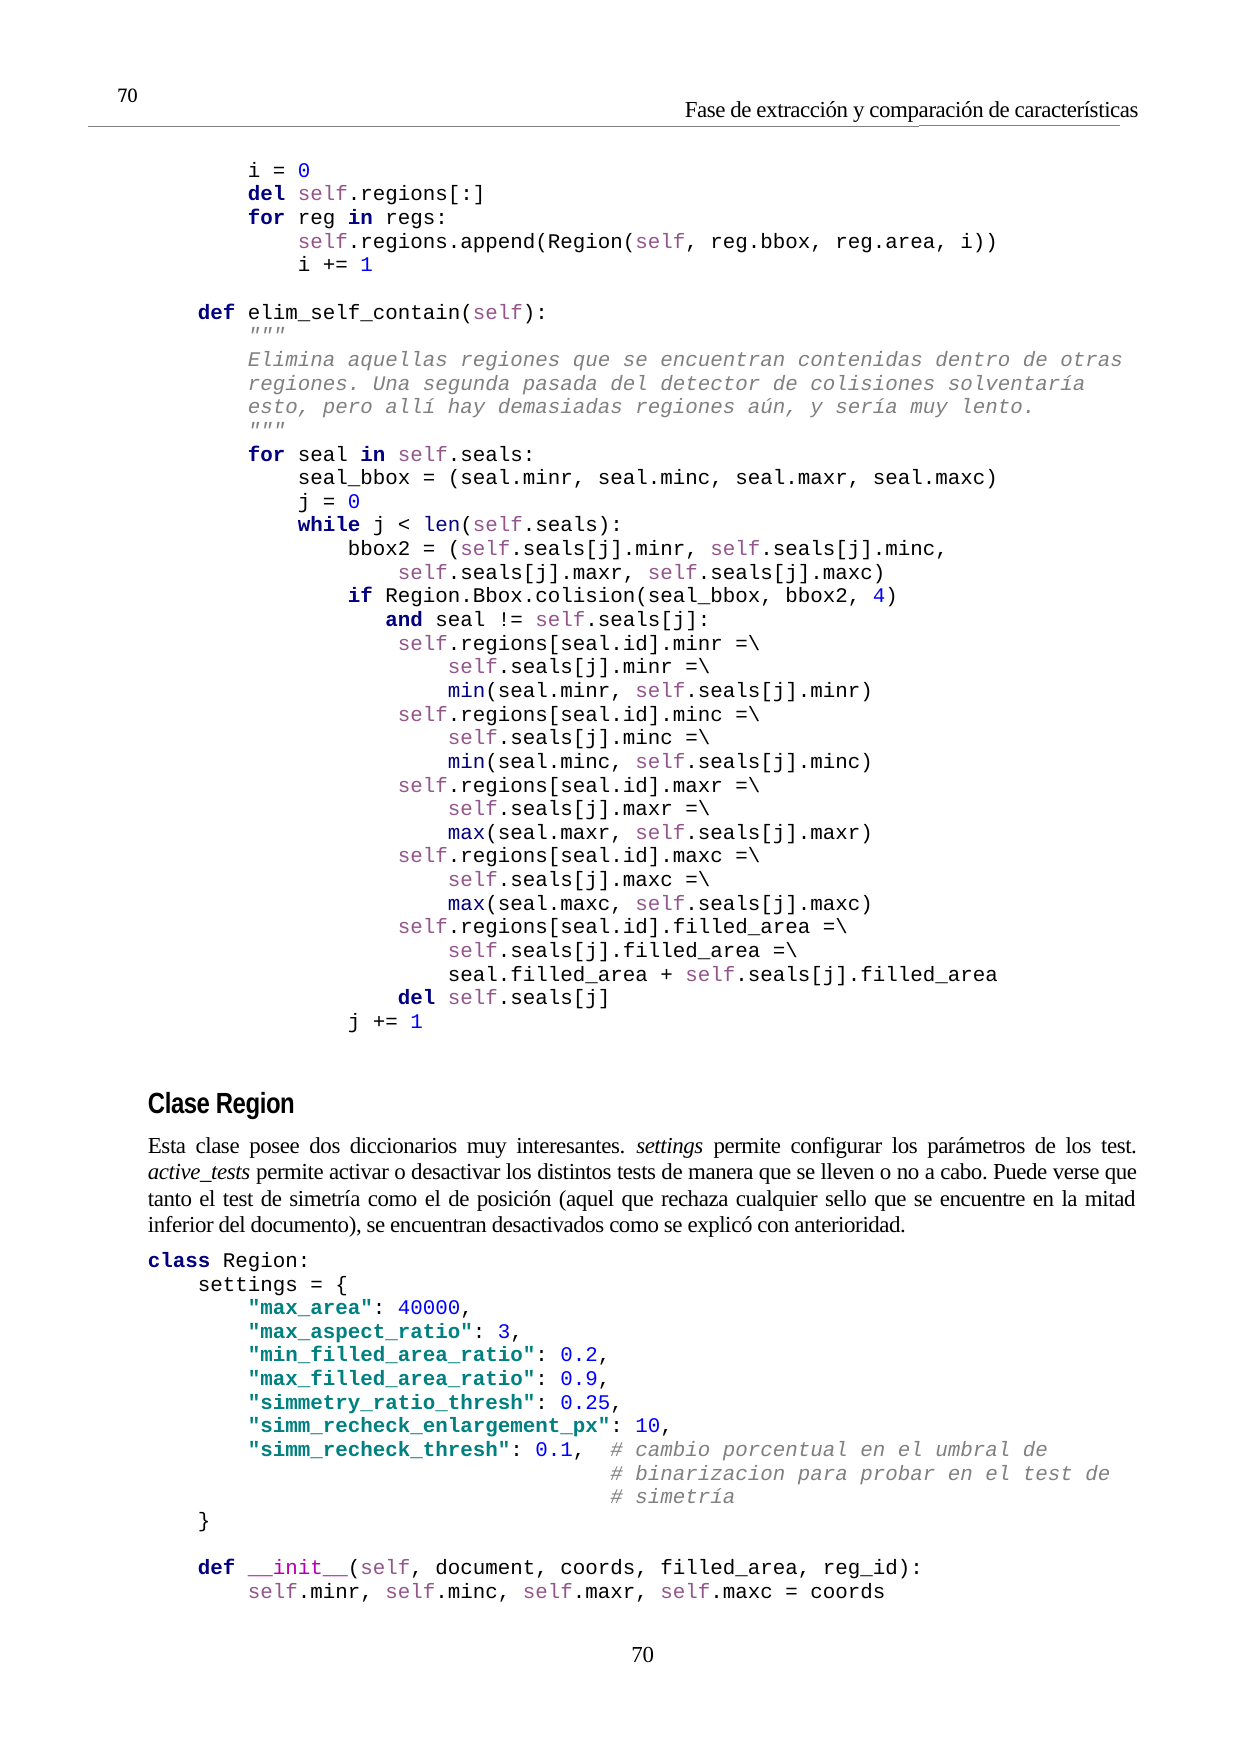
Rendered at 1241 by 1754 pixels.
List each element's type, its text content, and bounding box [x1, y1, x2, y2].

text Clase Region [148, 1086, 1138, 1119]
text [148, 160, 1138, 1035]
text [148, 1250, 1138, 1604]
text Esta clase posee dos diccionarios muy interesantes. settings permite configurar los parámetros de los test. active_tests permite activar o desactivar los distintos tests de manera que se lleven o no a cabo. Puede verse que tanto el test de simetría como el de posición (aquel que rechaza cualquier sello que se encuentre en la mitad inferior del documento), se encuentran desactivados como se explicó con anterioridad. [148, 1132, 1138, 1237]
